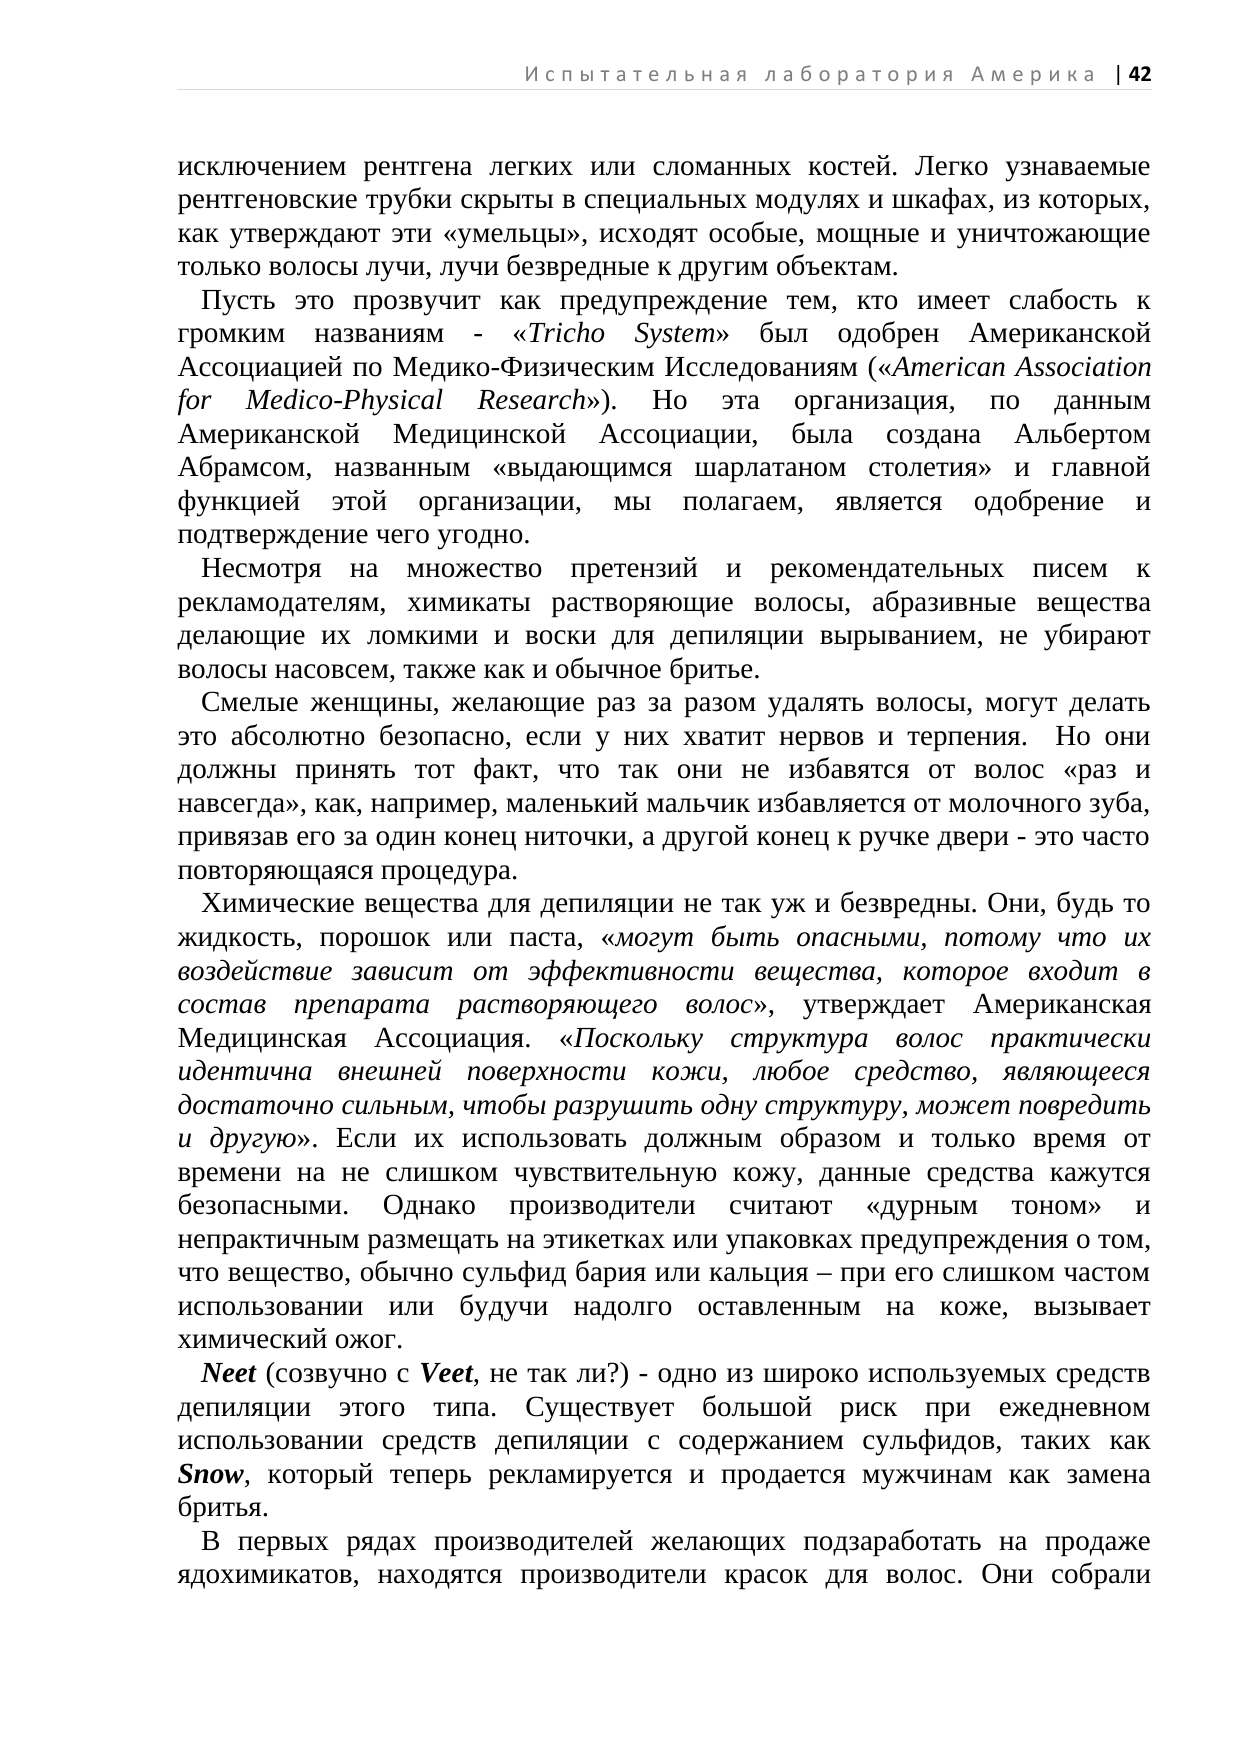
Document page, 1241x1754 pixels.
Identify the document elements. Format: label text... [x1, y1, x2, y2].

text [177, 148, 1152, 282]
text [177, 1523, 1152, 1590]
text Несмотря на множество претензий и рекомендательных писем к рекламодателям, химикаты растворяющие волосы, абразивные вещества делающие их ломкими и воски для депиляции вырыванием, не убирают волосы насовсем, также как и обычное бритье. [177, 550, 1152, 684]
text Химические вещества для депиляции не так уж и безвредны. Они, будь то жидкость, порошок или паста, «могут быть опасными, потому что их воздействие зависит от эффективности вещества, которое входит в состав препарата растворяющего волос», утверждает Американская Медицинская Ассоциация. «Поскольку структура волос практически идентична внешней поверхности кожи, любое средство, являющееся достаточно сильным, чтобы разрушить одну структуру, может повредить и другую». Если их использовать должным образом и только время от времени на не слишком чувствительную кожу, данные средства кажутся безопасными. Однако производители считают «дурным тоном» и непрактичным размещать на этикетках или упаковках предупреждения о том, что вещество, обычно сульфид бария или кальция – при его слишком частом использовании или будучи надолго оставленным на коже, вызывает химический ожог. [177, 886, 1152, 1355]
text Смелые женщины, желающие раз за разом удалять волосы, могут делать это абсолютно безопасно, если у них хватит нервов и терпения. Но они должны принять тот факт, что так они не избавятся от волос «раз и навсегда», как, например, маленький мальчик избавляется от молочного зуба, привязав его за один конец ниточки, а другой конец к ручке двери - это часто повторяющаяся процедура. [177, 684, 1152, 886]
text Neet (созвучно с Veet, не так ли?) - одно из широко используемых средств депиляции этого типа. Существует большой риск при ежедневном использовании средств депиляции с содержанием сульфидов, таких как Snow, который теперь рекламируется и продается мужчинам как замена бритья. [177, 1355, 1152, 1523]
text Пусть это прозвучит как предупреждение тем, кто имеет слабость к громким названиям - «Tricho System» был одобрен Американской Ассоциацией по Медико-Физическим Исследованиям («American Association for Medico-Physical Research»). Но эта организация, по данным Американской Медицинской Ассоциации, была создана Альбертом Абрамсом, названным «выдающимся шарлатаном столетия» и главной функцией этой организации, мы полагаем, является одобрение и подтверждение чего угодно. [177, 282, 1152, 550]
